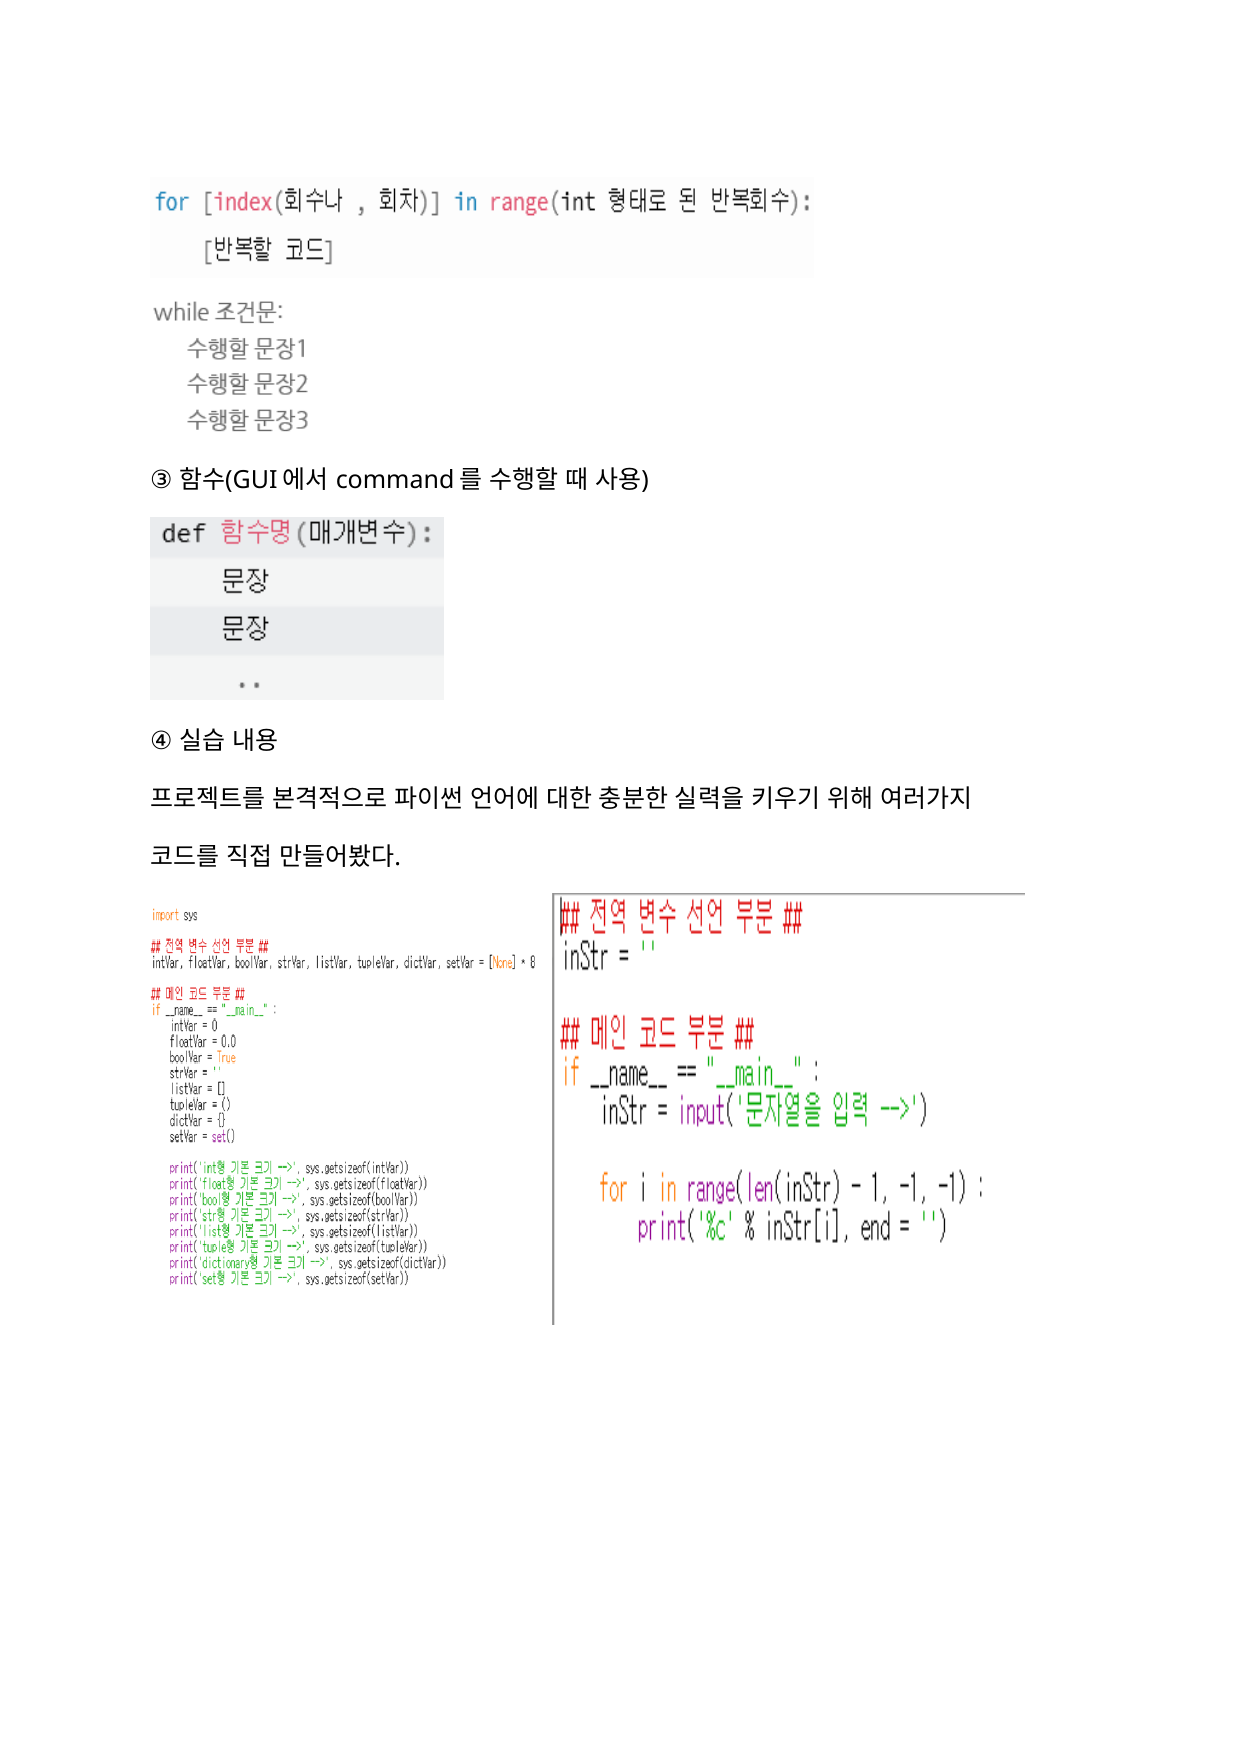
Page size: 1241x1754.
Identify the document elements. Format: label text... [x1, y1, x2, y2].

text 프로젝트를 본격적으로 파이썬 언어에 대한 충분한 실력을 키우기 위해 여러가지 [150, 778, 1090, 814]
text ③ 함수(GUI에서 command를 수행할 때 사용) [150, 460, 1090, 496]
picture [150, 893, 1025, 1325]
text ④ 실습 내용 [150, 720, 1090, 756]
picture [150, 517, 444, 700]
picture [150, 298, 319, 440]
text 코드를 직접 만들어봤다. [150, 836, 1090, 872]
picture [150, 177, 815, 278]
